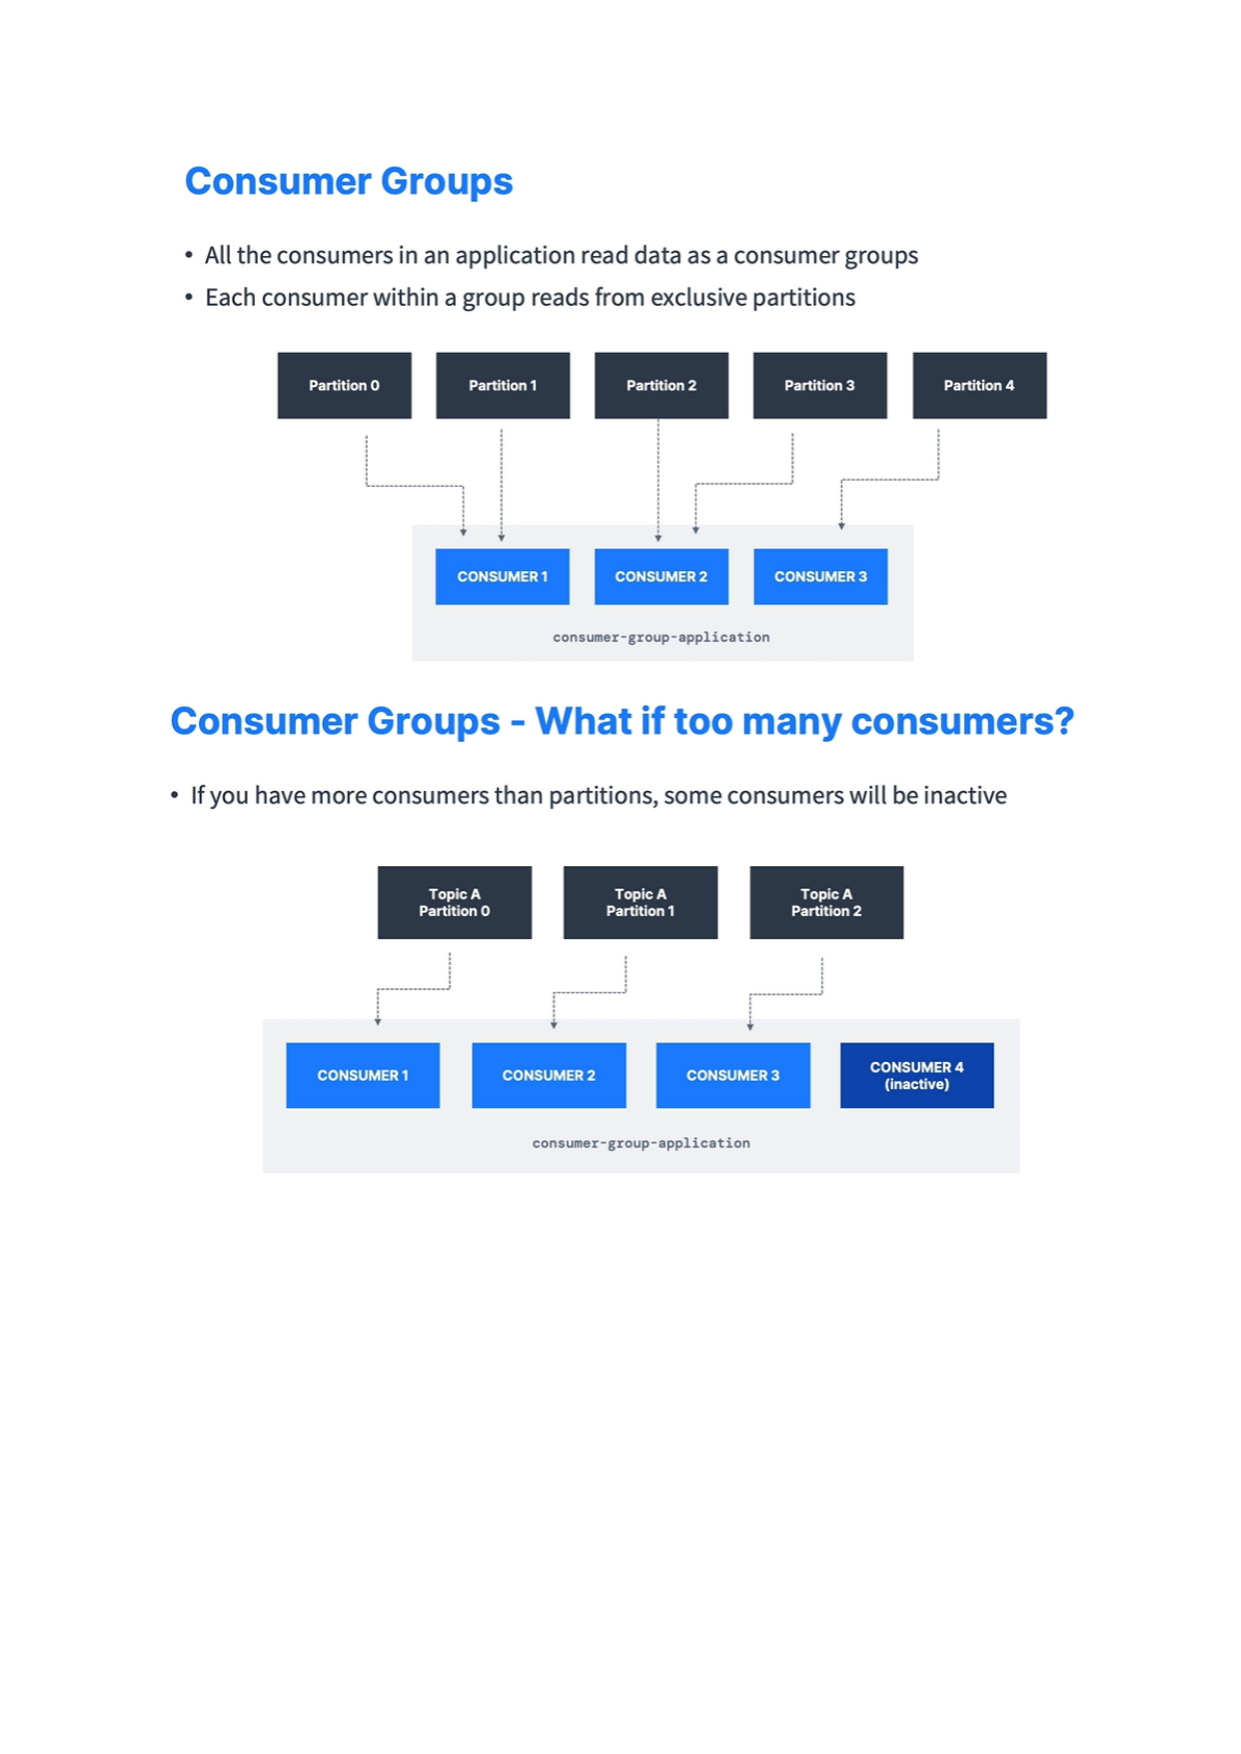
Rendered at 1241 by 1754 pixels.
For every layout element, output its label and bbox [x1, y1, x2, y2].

picture [150, 692, 1089, 1207]
picture [150, 150, 1091, 674]
